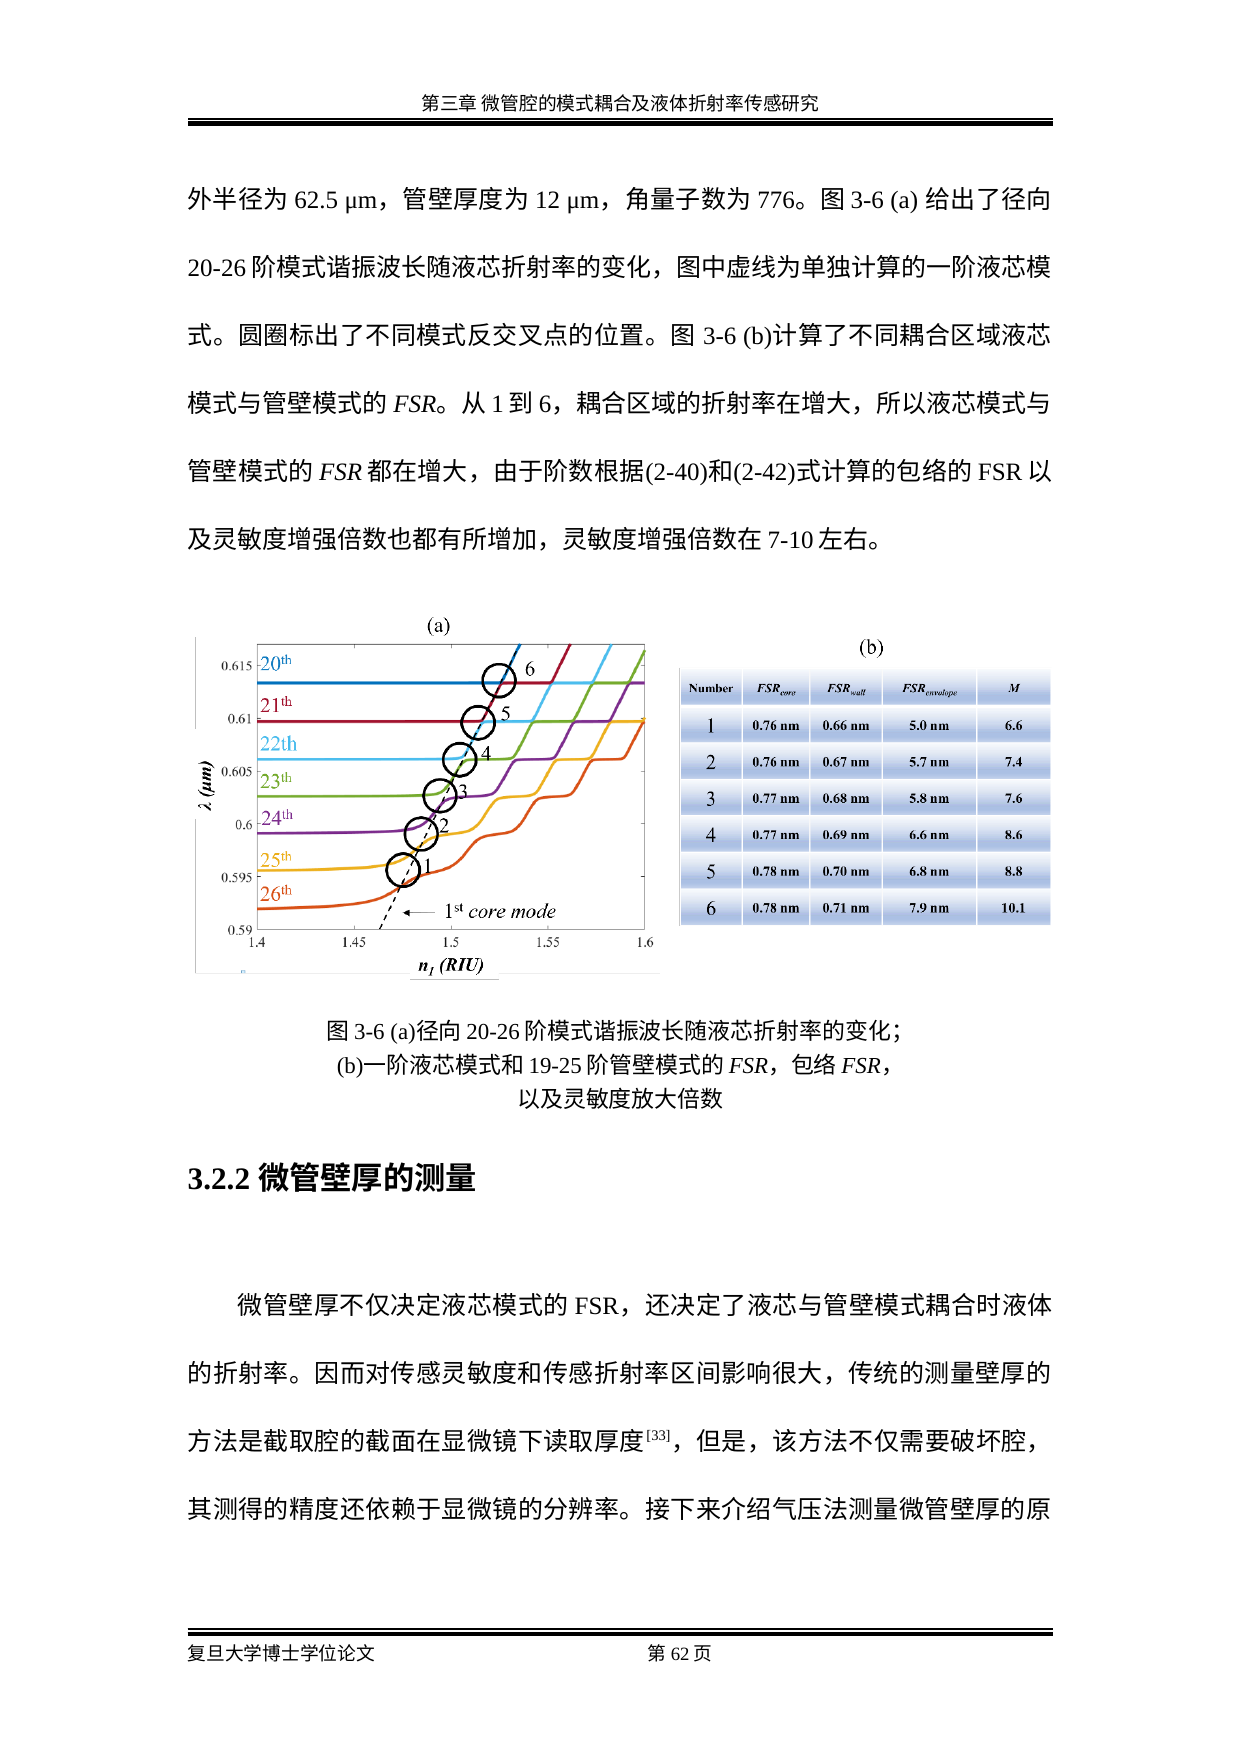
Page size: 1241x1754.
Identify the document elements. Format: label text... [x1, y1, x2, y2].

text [187, 164, 1053, 571]
text 以及灵敏度放大倍数 [187, 1081, 1053, 1115]
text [187, 1270, 1053, 1541]
text (b)一阶液芯模式和19-25阶管壁模式的FSR，包络FSR， [187, 1047, 1053, 1081]
text 图3-6 (a)径向20-26阶模式谐振波长随液芯折射率的变化； [187, 1013, 1053, 1047]
subtitle 3.2.2 微管壁厚的测量 [187, 1142, 1053, 1210]
picture [187, 605, 1053, 986]
